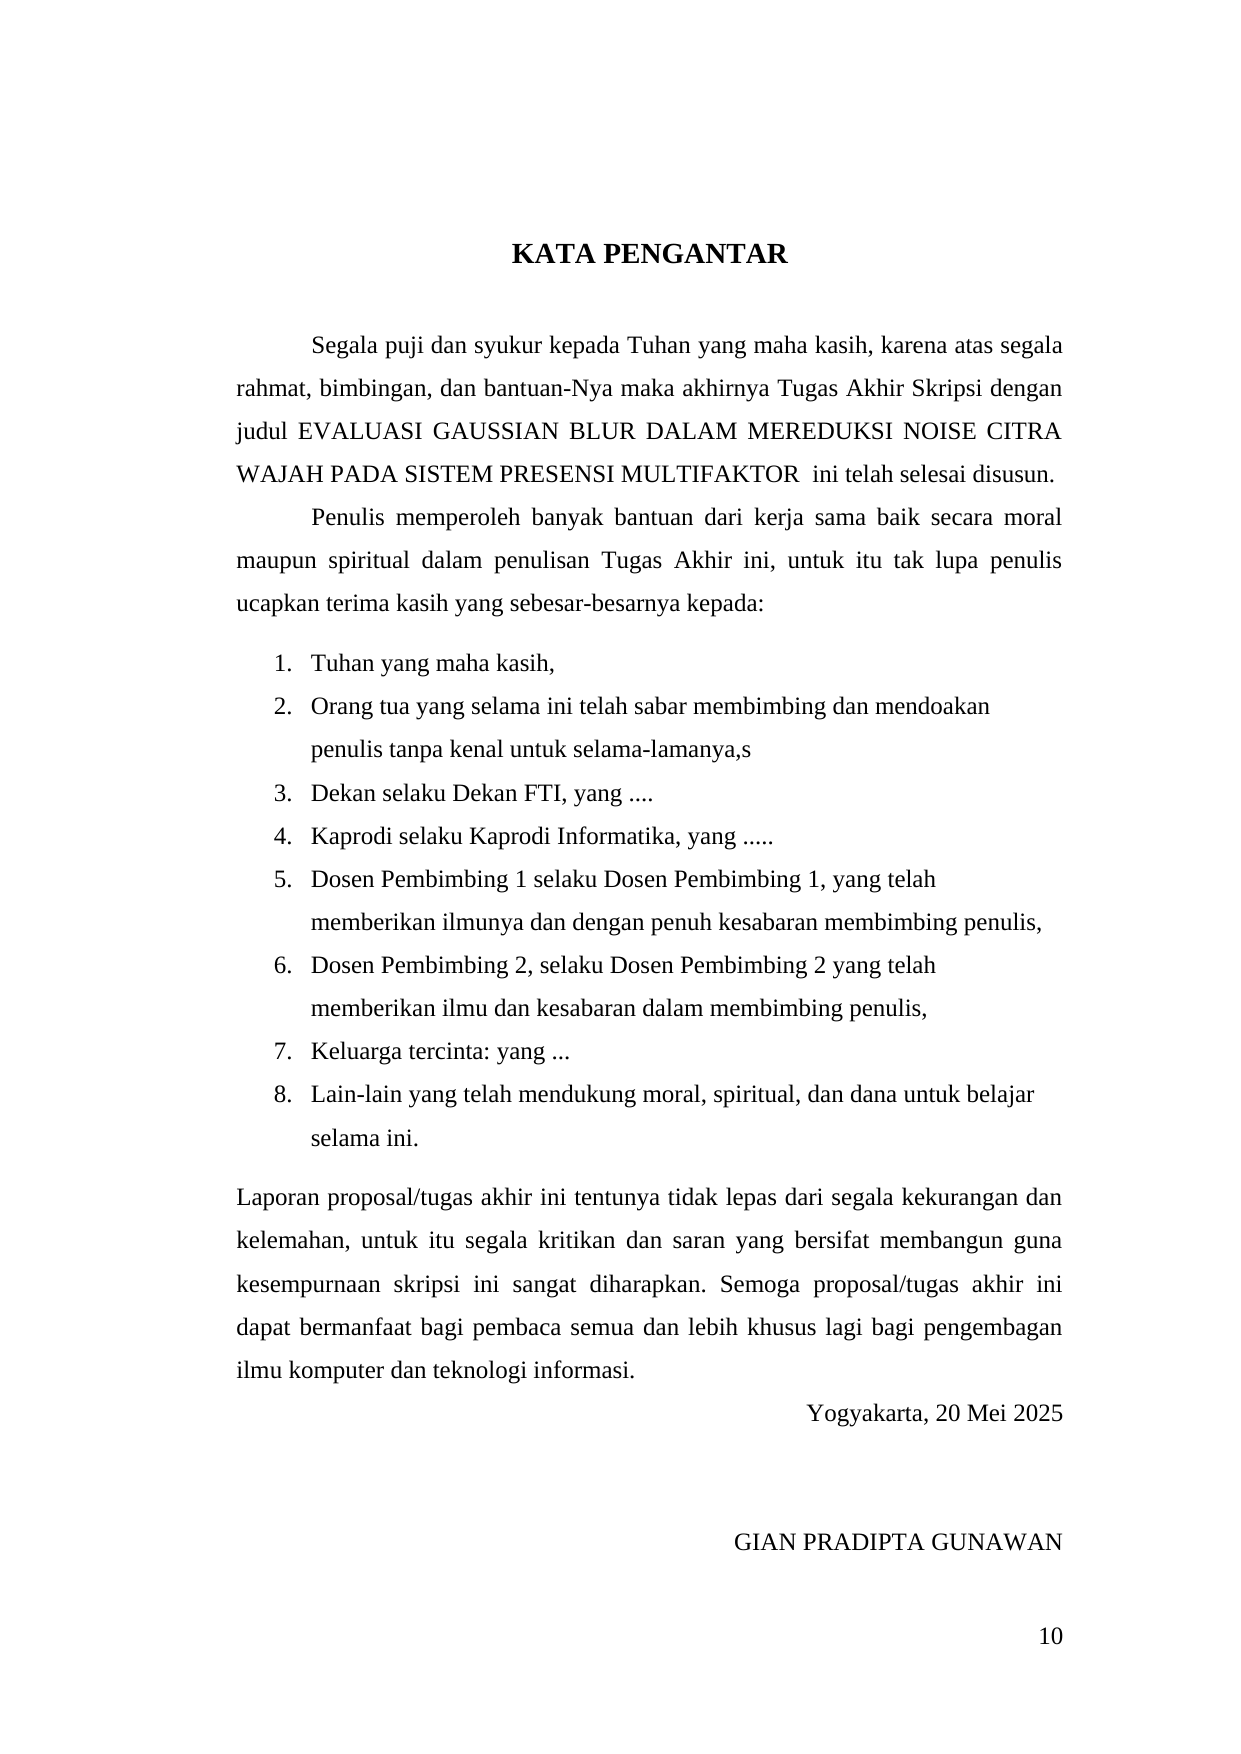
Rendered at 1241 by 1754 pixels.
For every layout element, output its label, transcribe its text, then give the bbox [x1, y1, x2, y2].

subtitle KATA PENGANTAR [236, 236, 1063, 270]
list Kaprodi selaku Kaprodi Informatika, yang ..... [273, 821, 1063, 849]
list Lain-lain yang telah mendukung moral, spiritual, dan dana untuk belajar selama ini. [273, 1079, 1063, 1151]
text Laporan proposal/tugas akhir ini tentunya tidak lepas dari segala kekurangan dan kelemahan, untuk itu segala kritikan dan saran yang bersifat membangun guna kesempurnaan skripsi ini sangat diharapkan. Semoga proposal/tugas akhir ini dapat bermanfaat bagi pembaca semua dan lebih khusus lagi bagi pengembagan ilmu komputer dan teknologi informasi. [236, 1182, 1063, 1384]
text Segala puji dan syukur kepada Tuhan yang maha kasih, karena atas segala rahmat, bimbingan, dan bantuan-Nya maka akhirnya Tugas Akhir Skripsi dengan judul EVALUASI GAUSSIAN BLUR DALAM MEREDUKSI NOISE CITRA WAJAH PADA SISTEM PRESENSI MULTIFAKTOR ini telah selesai disusun. [236, 330, 1063, 488]
list Orang tua yang selama ini telah sabar membimbing dan mendoakan penulis tanpa kenal untuk selama-lamanya,s [273, 691, 1063, 763]
text GIAN PRADIPTA GUNAWAN [686, 1527, 1063, 1556]
list Tuhan yang maha kasih, [273, 648, 1063, 677]
list Dosen Pembimbing 2, selaku Dosen Pembimbing 2 yang telah memberikan ilmu dan kesabaran dalam membimbing penulis, [273, 950, 1063, 1022]
list Keluarga tercinta: yang ... [273, 1036, 1063, 1065]
text Yogyakarta, 20 Mei 2025 [236, 1398, 1063, 1427]
text Penulis memperoleh banyak bantuan dari kerja sama baik secara moral maupun spiritual dalam penulisan Tugas Akhir ini, untuk itu tak lupa penulis ucapkan terima kasih yang sebesar-besarnya kepada: [236, 502, 1063, 617]
list Dekan selaku Dekan FTI, yang .... [273, 778, 1063, 806]
list Dosen Pembimbing 1 selaku Dosen Pembimbing 1, yang telah memberikan ilmunya dan dengan penuh kesabaran membimbing penulis, [273, 864, 1063, 936]
